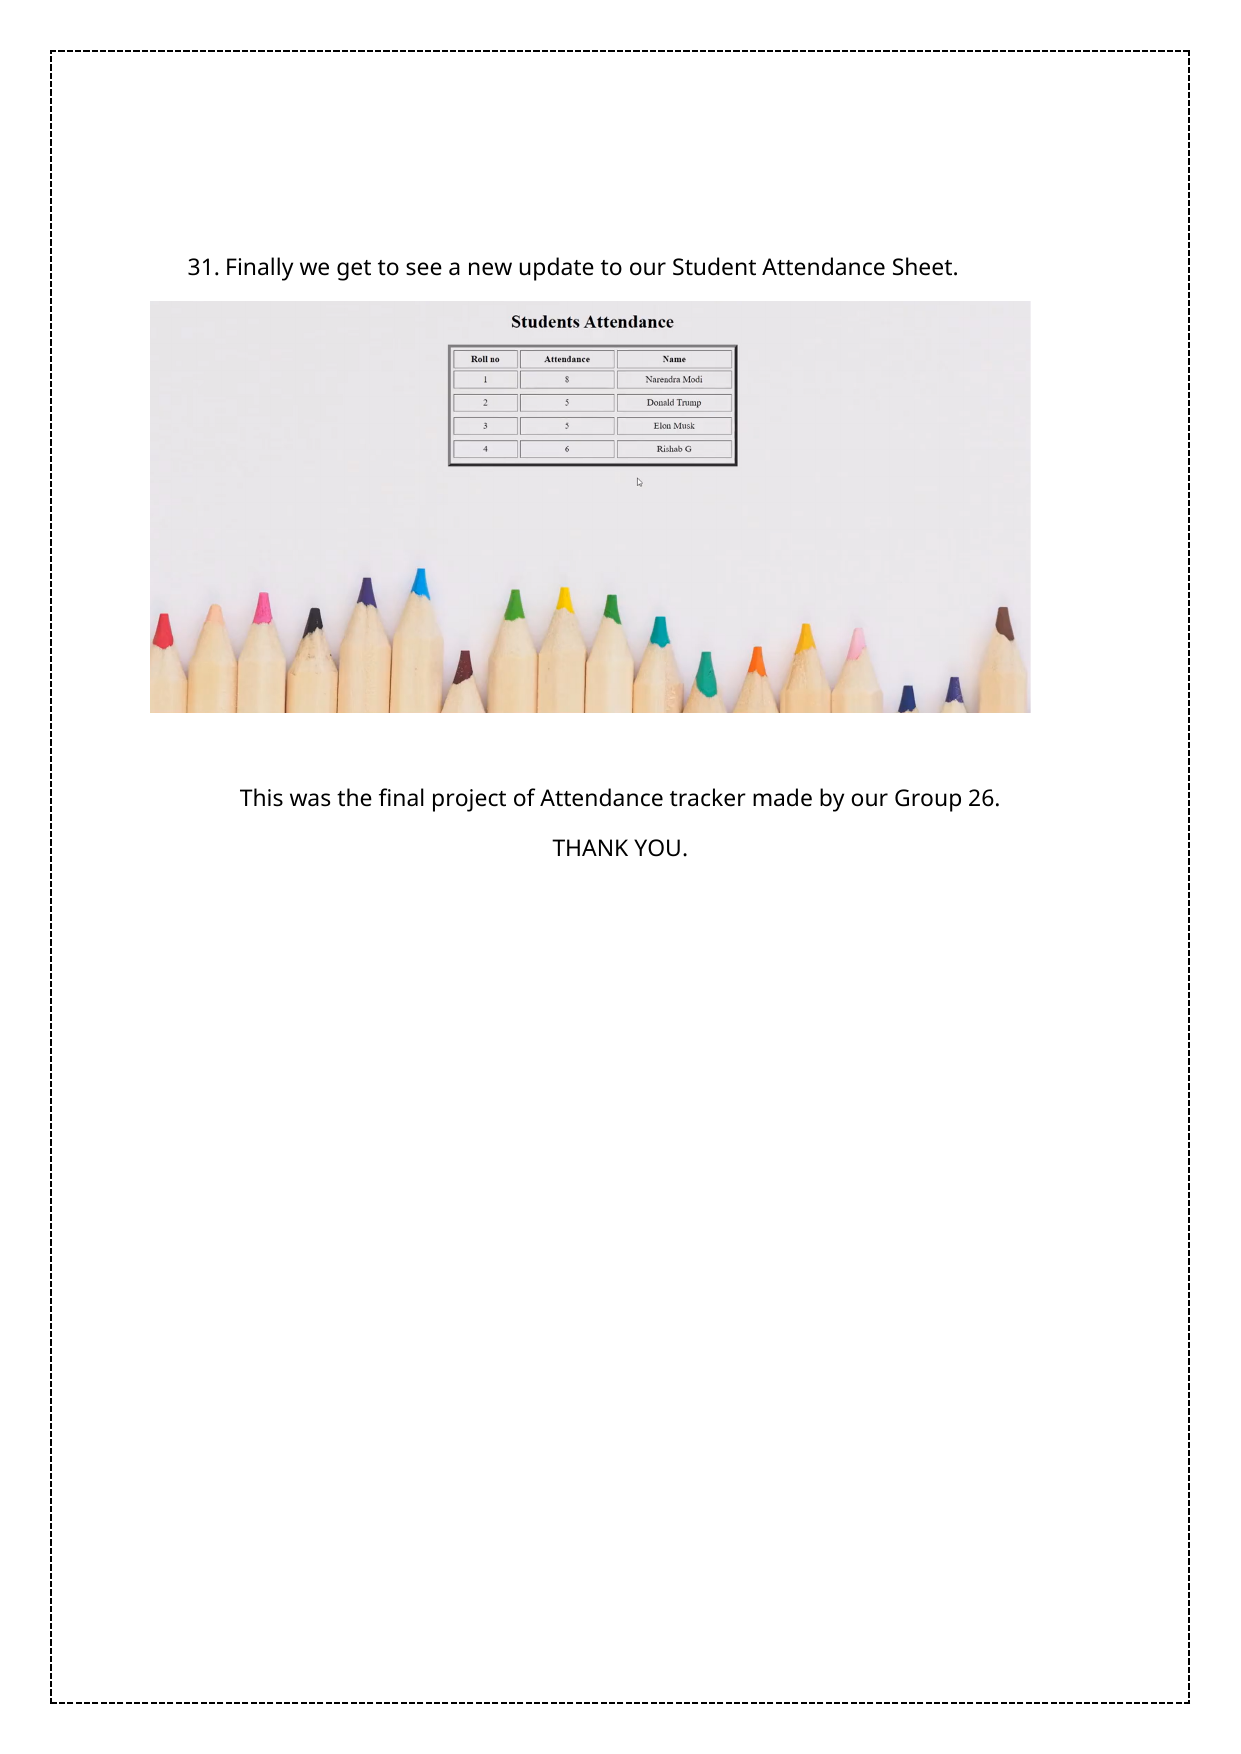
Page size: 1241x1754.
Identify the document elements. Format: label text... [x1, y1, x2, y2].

text This was the final project of Attendance tracker made by our Group 26. [150, 782, 1090, 813]
list Finally we get to see a new update to our Student Attendance Sheet. [187, 251, 1090, 282]
picture [150, 301, 1031, 713]
text THANK YOU. [150, 832, 1090, 863]
